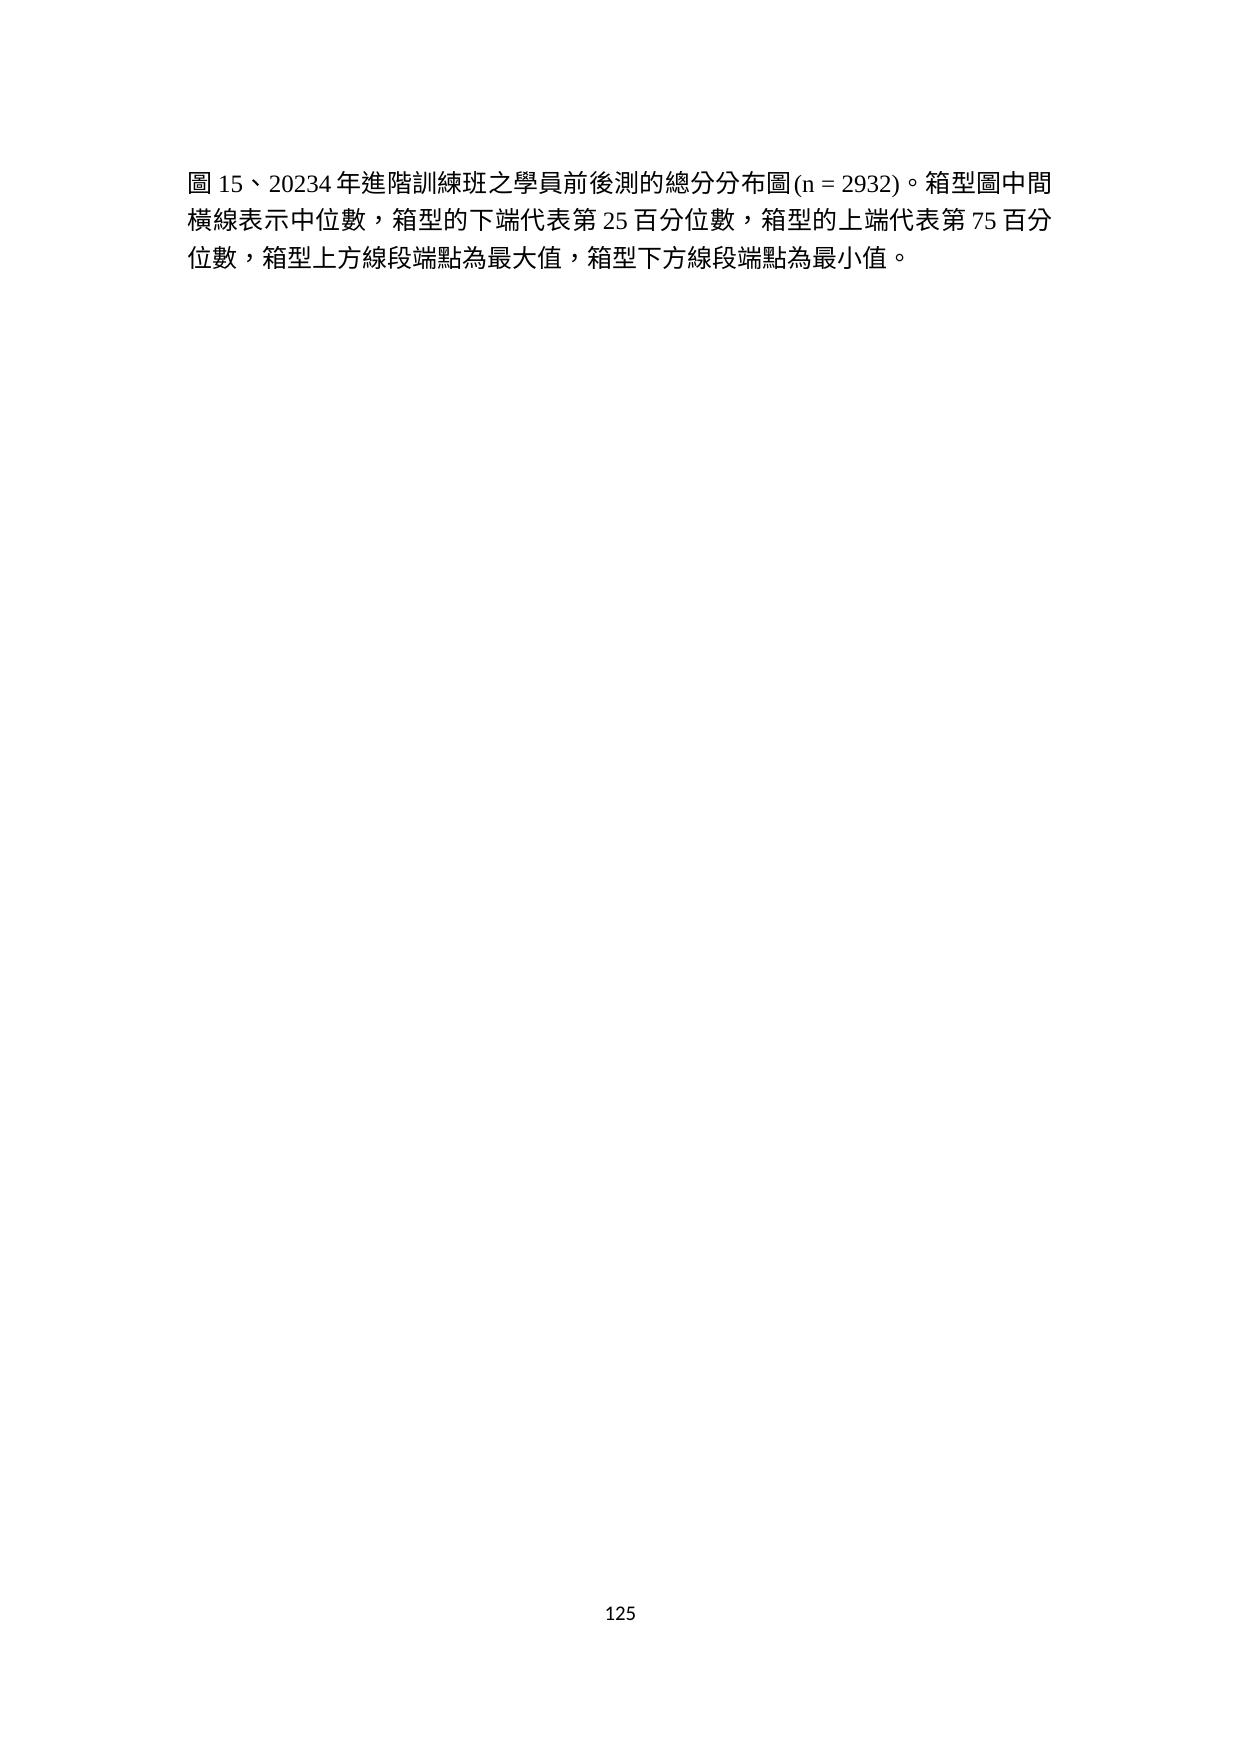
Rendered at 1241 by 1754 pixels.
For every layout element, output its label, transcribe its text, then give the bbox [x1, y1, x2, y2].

text 圖15、202年進階訓練班之學員前後測的總分分布圖(n = )。箱型圖中間橫線表示中位數，箱型的下端代表第25百分位數，箱型的上端代表第75百分位數，箱型上方線段端點為最大值，箱型下方線段端點為最小值。 [187, 162, 1053, 275]
